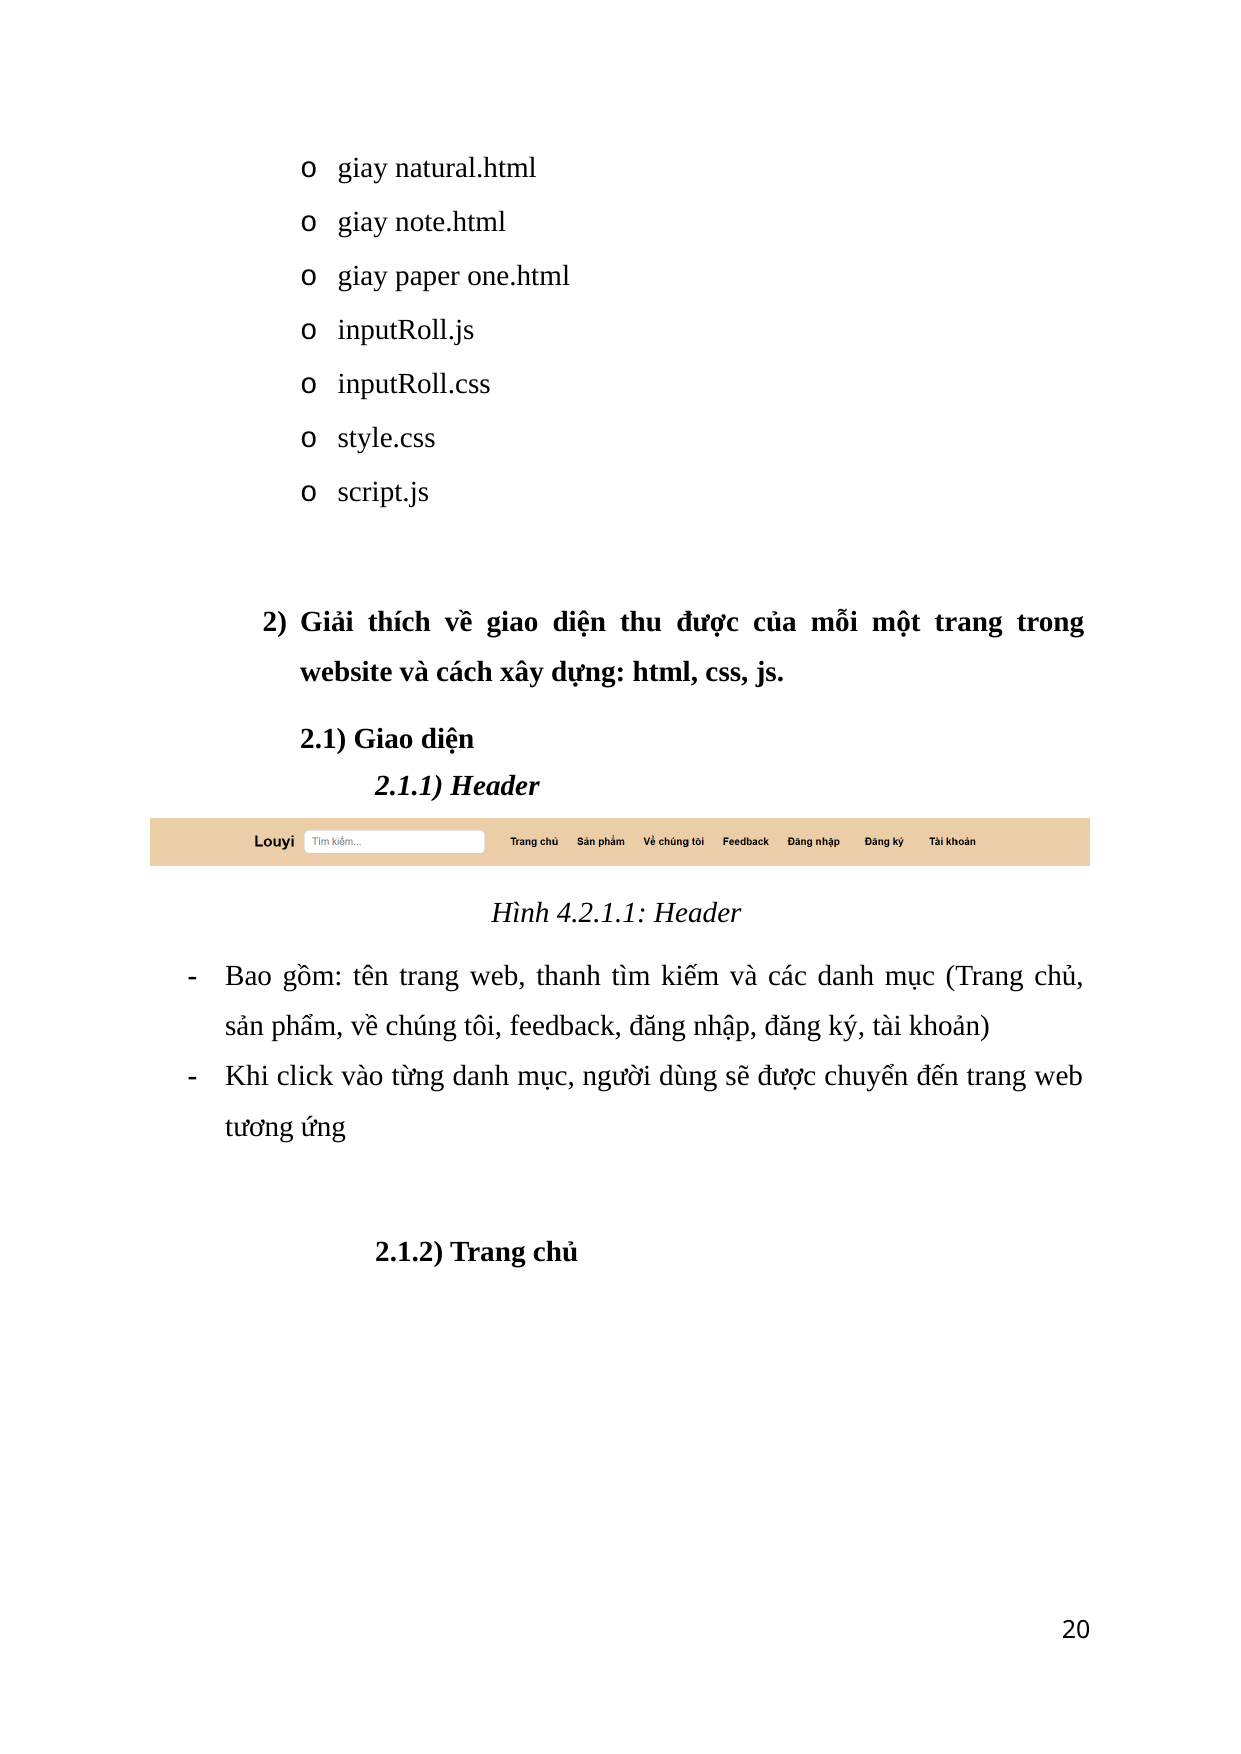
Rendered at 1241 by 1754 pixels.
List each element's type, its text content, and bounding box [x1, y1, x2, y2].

list style.css [300, 420, 1085, 456]
list giay natural.html [300, 150, 1085, 186]
list Giải thích về giao diện thu được của mỗi một trang trong website và cách xây dựng: html, css, js. [262, 604, 1085, 688]
subtitle 2.1) Giao diện [225, 721, 1090, 754]
list inputRoll.js [300, 312, 1085, 348]
list giay note.html [300, 204, 1085, 240]
list giay paper one.html [300, 258, 1085, 294]
list Bao gồm: tên trang web, thanh tìm kiếm và các danh mục (Trang chủ, sản phẩm, về chúng tôi, feedback, đăng nhập, đăng ký, tài khoản) [187, 958, 1085, 1042]
list Khi click vào từng danh mục, người dùng sẽ được chuyển đến trang web tương ứng [187, 1058, 1085, 1142]
list inputRoll.css [300, 366, 1085, 402]
list script.js [300, 474, 1085, 510]
picture [150, 818, 1091, 866]
subtitle 2.1.1) Header [150, 768, 1090, 801]
list 2.1.2) Trang chủ [375, 1234, 1085, 1268]
text Hình 4.2.1.1: Header [150, 895, 1085, 929]
